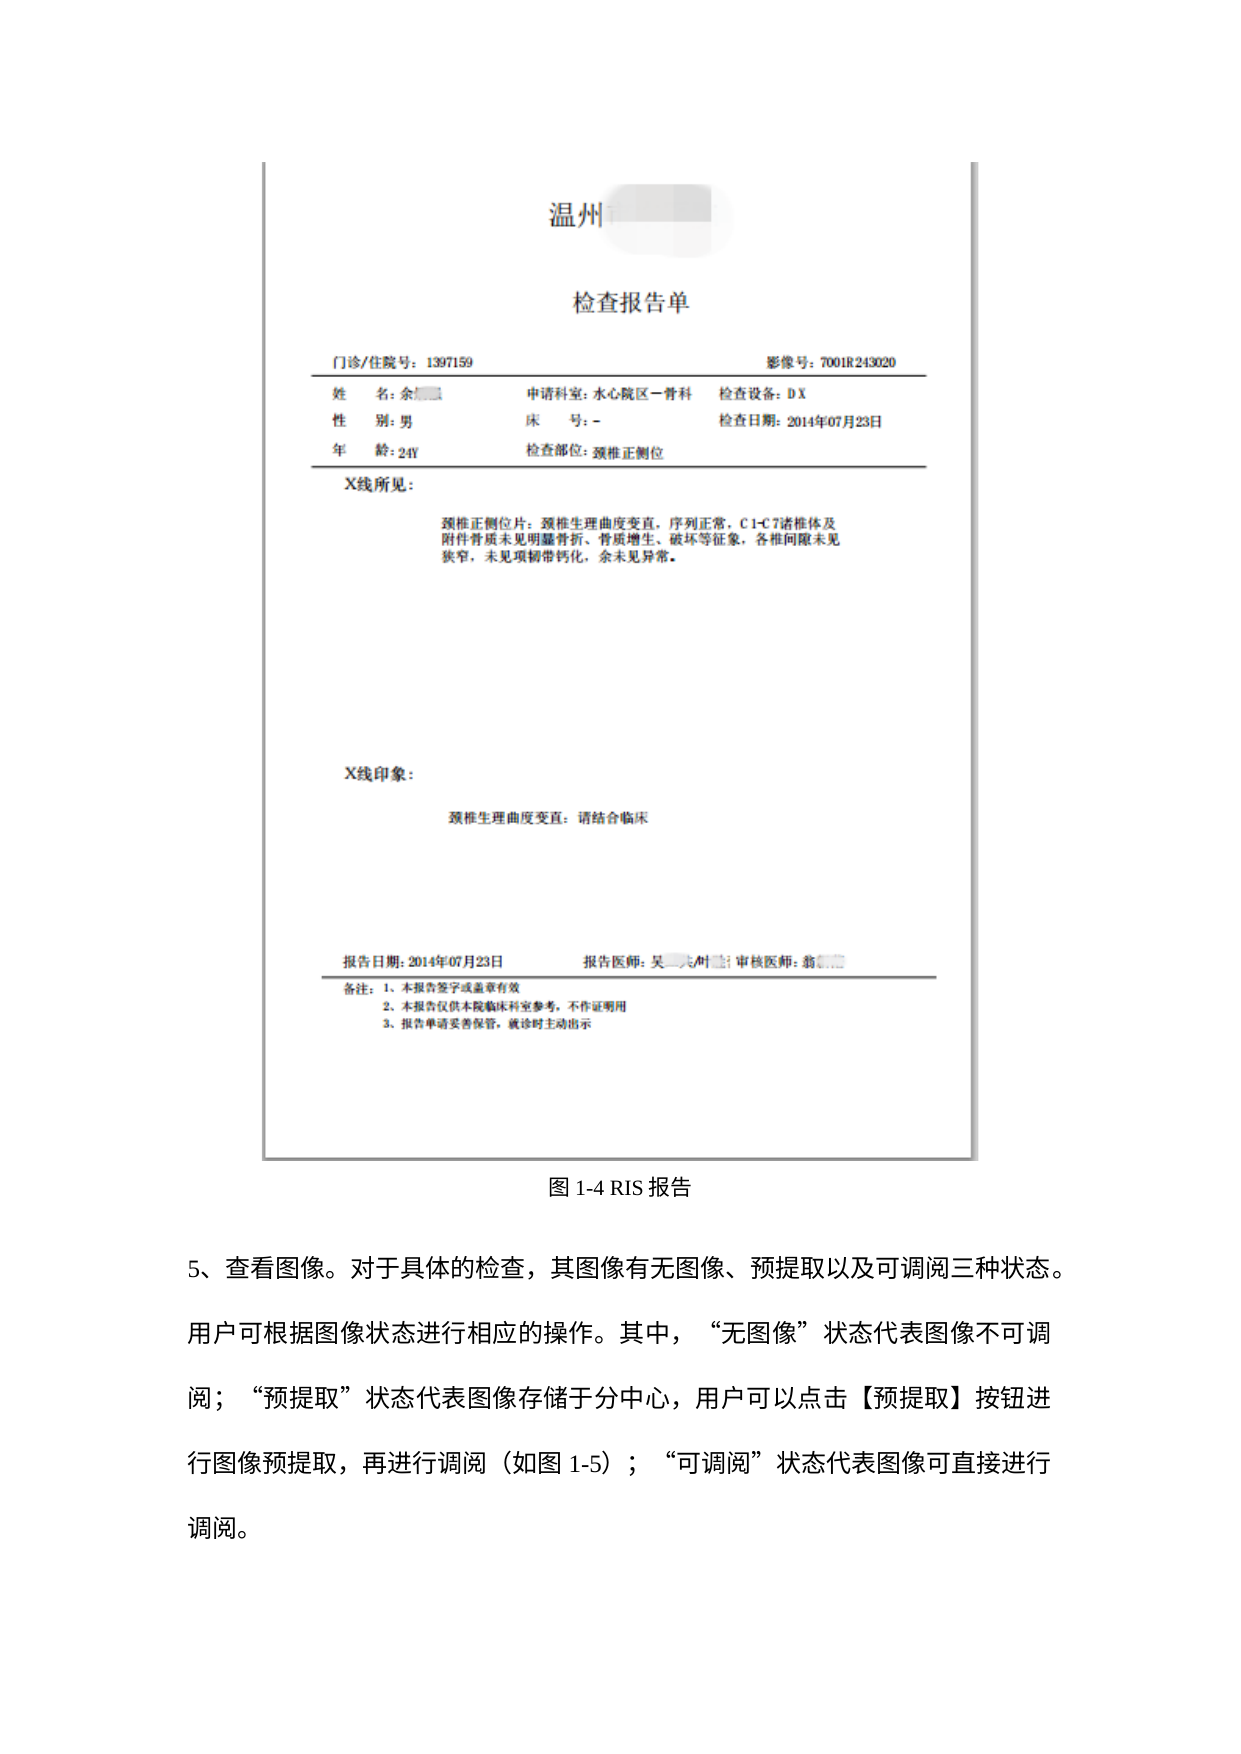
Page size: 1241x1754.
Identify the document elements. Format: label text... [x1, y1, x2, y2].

text 图1-4 RIS报告 [187, 1169, 1053, 1202]
picture [261, 162, 979, 1161]
list 查看图像。对于具体的检查，其图像有无图像、预提取以及可调阅三种状态。用户可根据图像状态进行相应的操作。其中，“无图像”状态代表图像不可调阅；“预提取”状态代表图像存储于分中心，用户可以点击【预提取】按钮进行图像预提取，再进行调阅（如图1-5）；“可调阅”状态代表图像可直接进行调阅。 [187, 1234, 1053, 1559]
